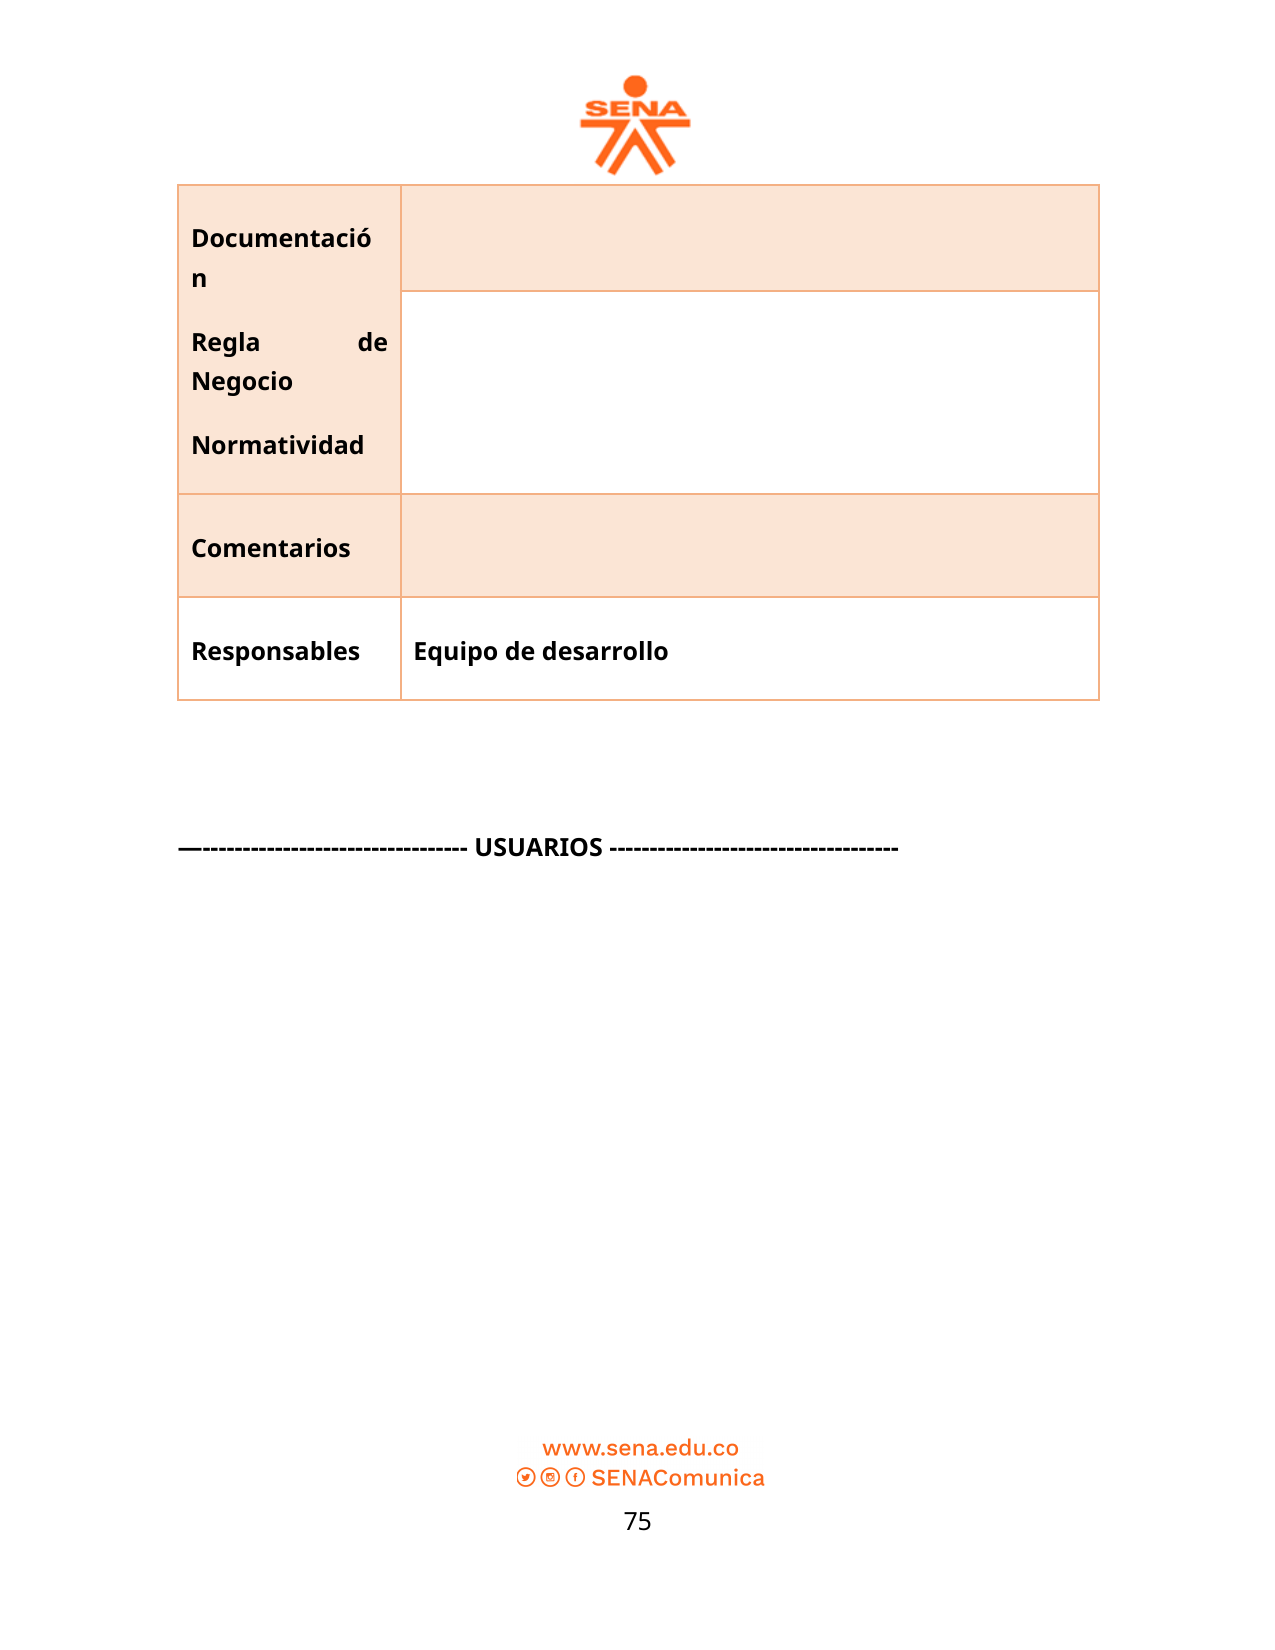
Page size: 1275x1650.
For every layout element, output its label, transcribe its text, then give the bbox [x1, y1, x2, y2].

text —--------------------------------- USUARIOS ------------------------------------ [177, 829, 1098, 863]
picture [573, 73, 702, 184]
picture [517, 1436, 765, 1487]
table_cell [402, 292, 1098, 493]
table_cell Equipo de desarrollo [402, 598, 1098, 699]
table_cell Comentarios [179, 495, 400, 596]
table_cell Documentación Regla de Negocio Normatividad [179, 186, 400, 493]
table_cell Responsables [179, 598, 400, 699]
table_cell [402, 495, 1098, 596]
table_cell [402, 186, 1098, 290]
